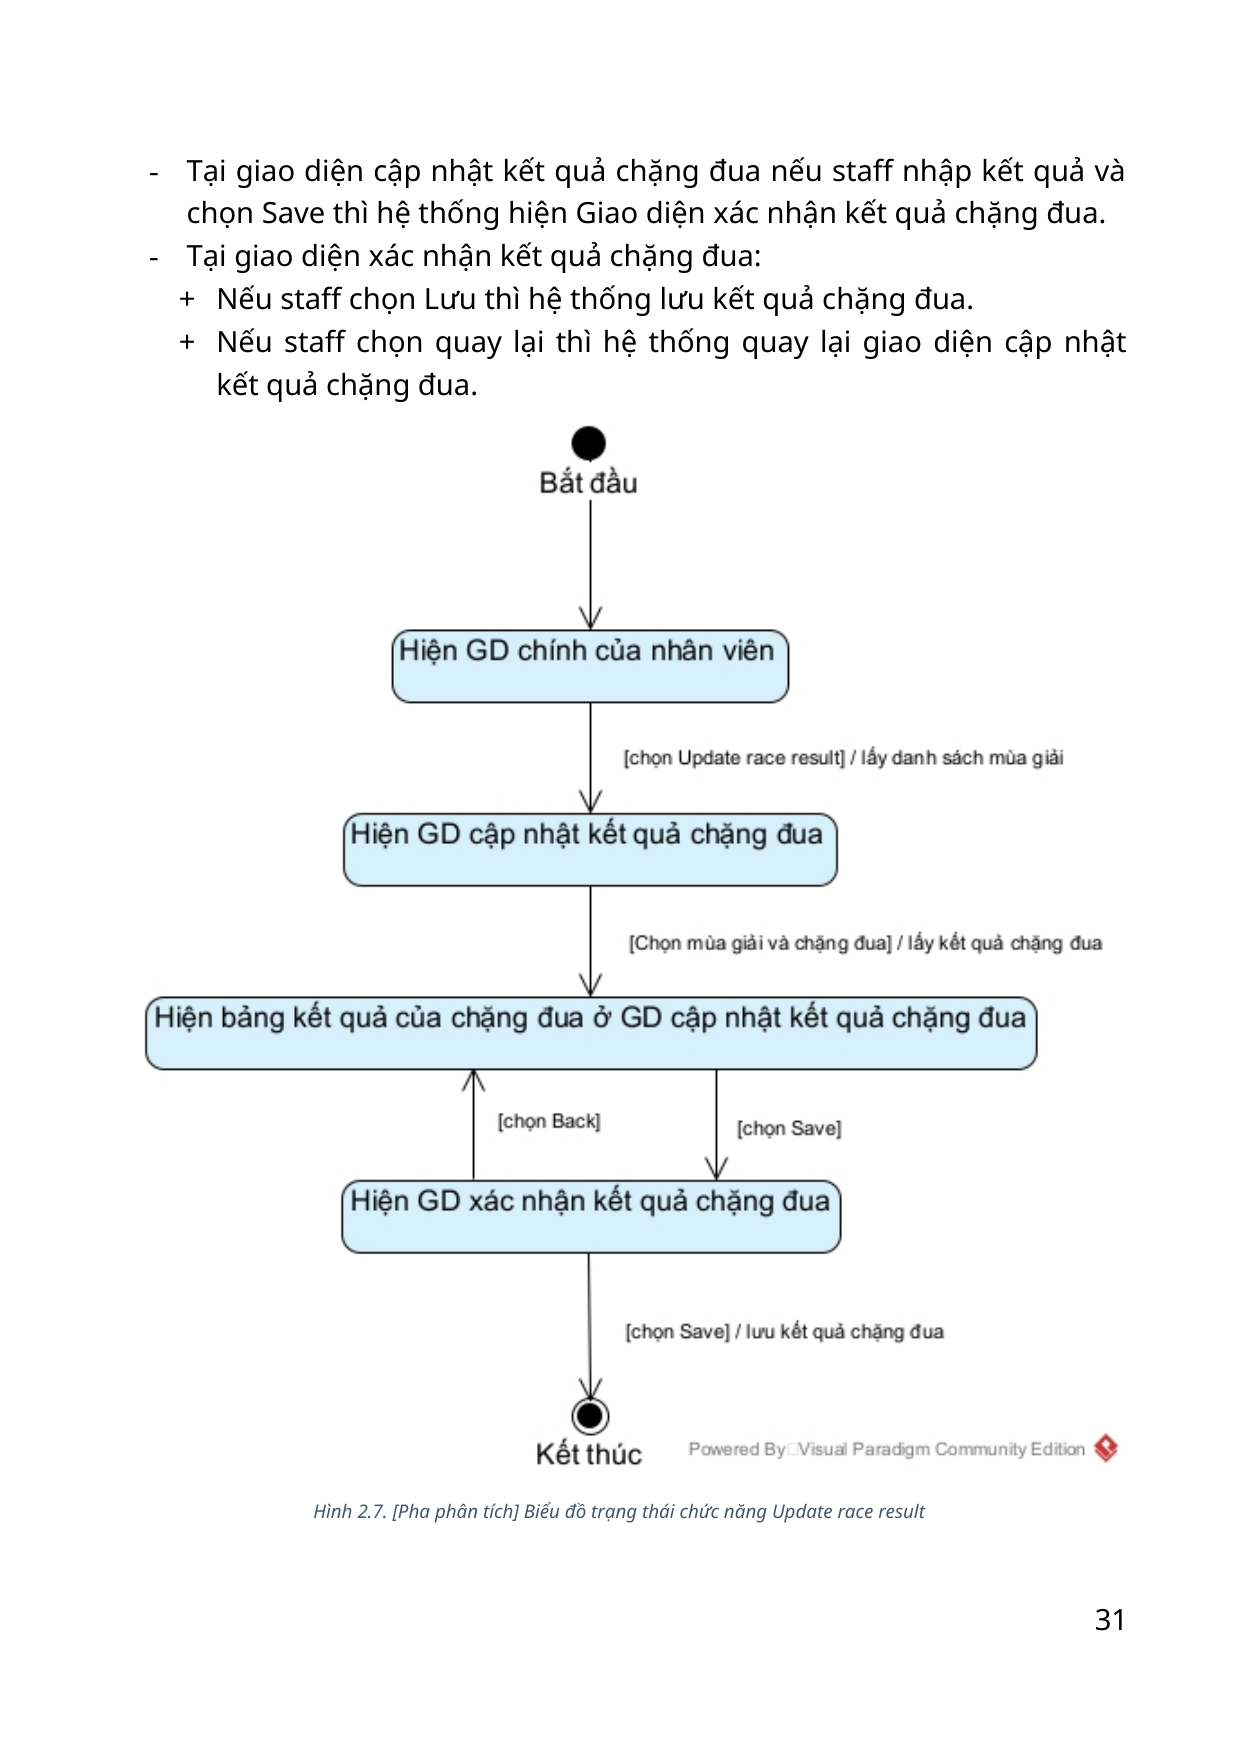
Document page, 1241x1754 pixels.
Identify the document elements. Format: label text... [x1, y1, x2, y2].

list Tại giao diện xác nhận kết quả chặng đua: [149, 236, 1128, 275]
list Nếu staff chọn quay lại thì hệ thống quay lại giao diện cập nhật kết quả chặng đua. [178, 321, 1128, 404]
picture [142, 423, 1128, 1479]
list Tại giao diện cập nhật kết quả chặng đua nếu staff nhập kết quả và chọn Save thì hệ thống hiện Giao diện xác nhận kết quả chặng đua. [149, 150, 1128, 232]
list Nếu staff chọn Lưu thì hệ thống lưu kết quả chặng đua. [178, 278, 1128, 318]
